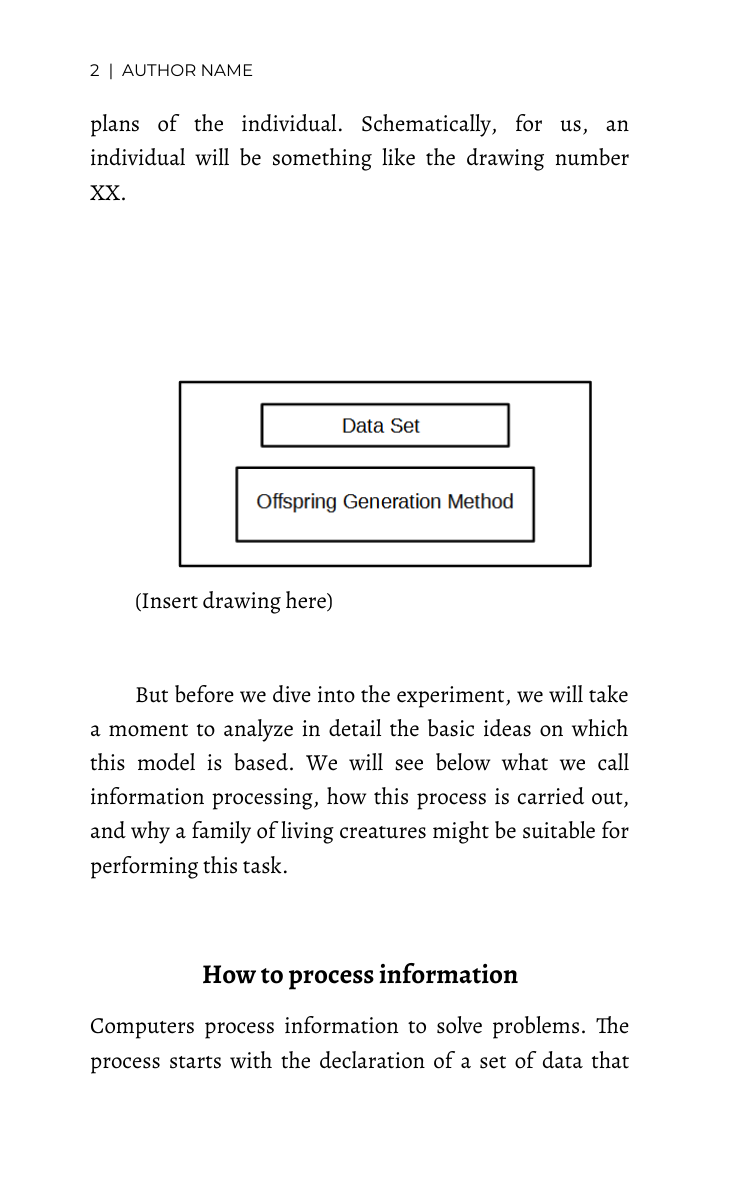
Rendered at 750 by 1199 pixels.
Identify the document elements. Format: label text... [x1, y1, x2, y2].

subtitle How to process information [90, 956, 630, 992]
text But before we dive into the experiment, we will take a moment to analyze in detail the basic ideas on which this model is based. We will see below what we call information processing, how this process is carried out, and why a family of living creatures might be suitable for performing this task. [90, 679, 630, 881]
picture [168, 372, 596, 571]
